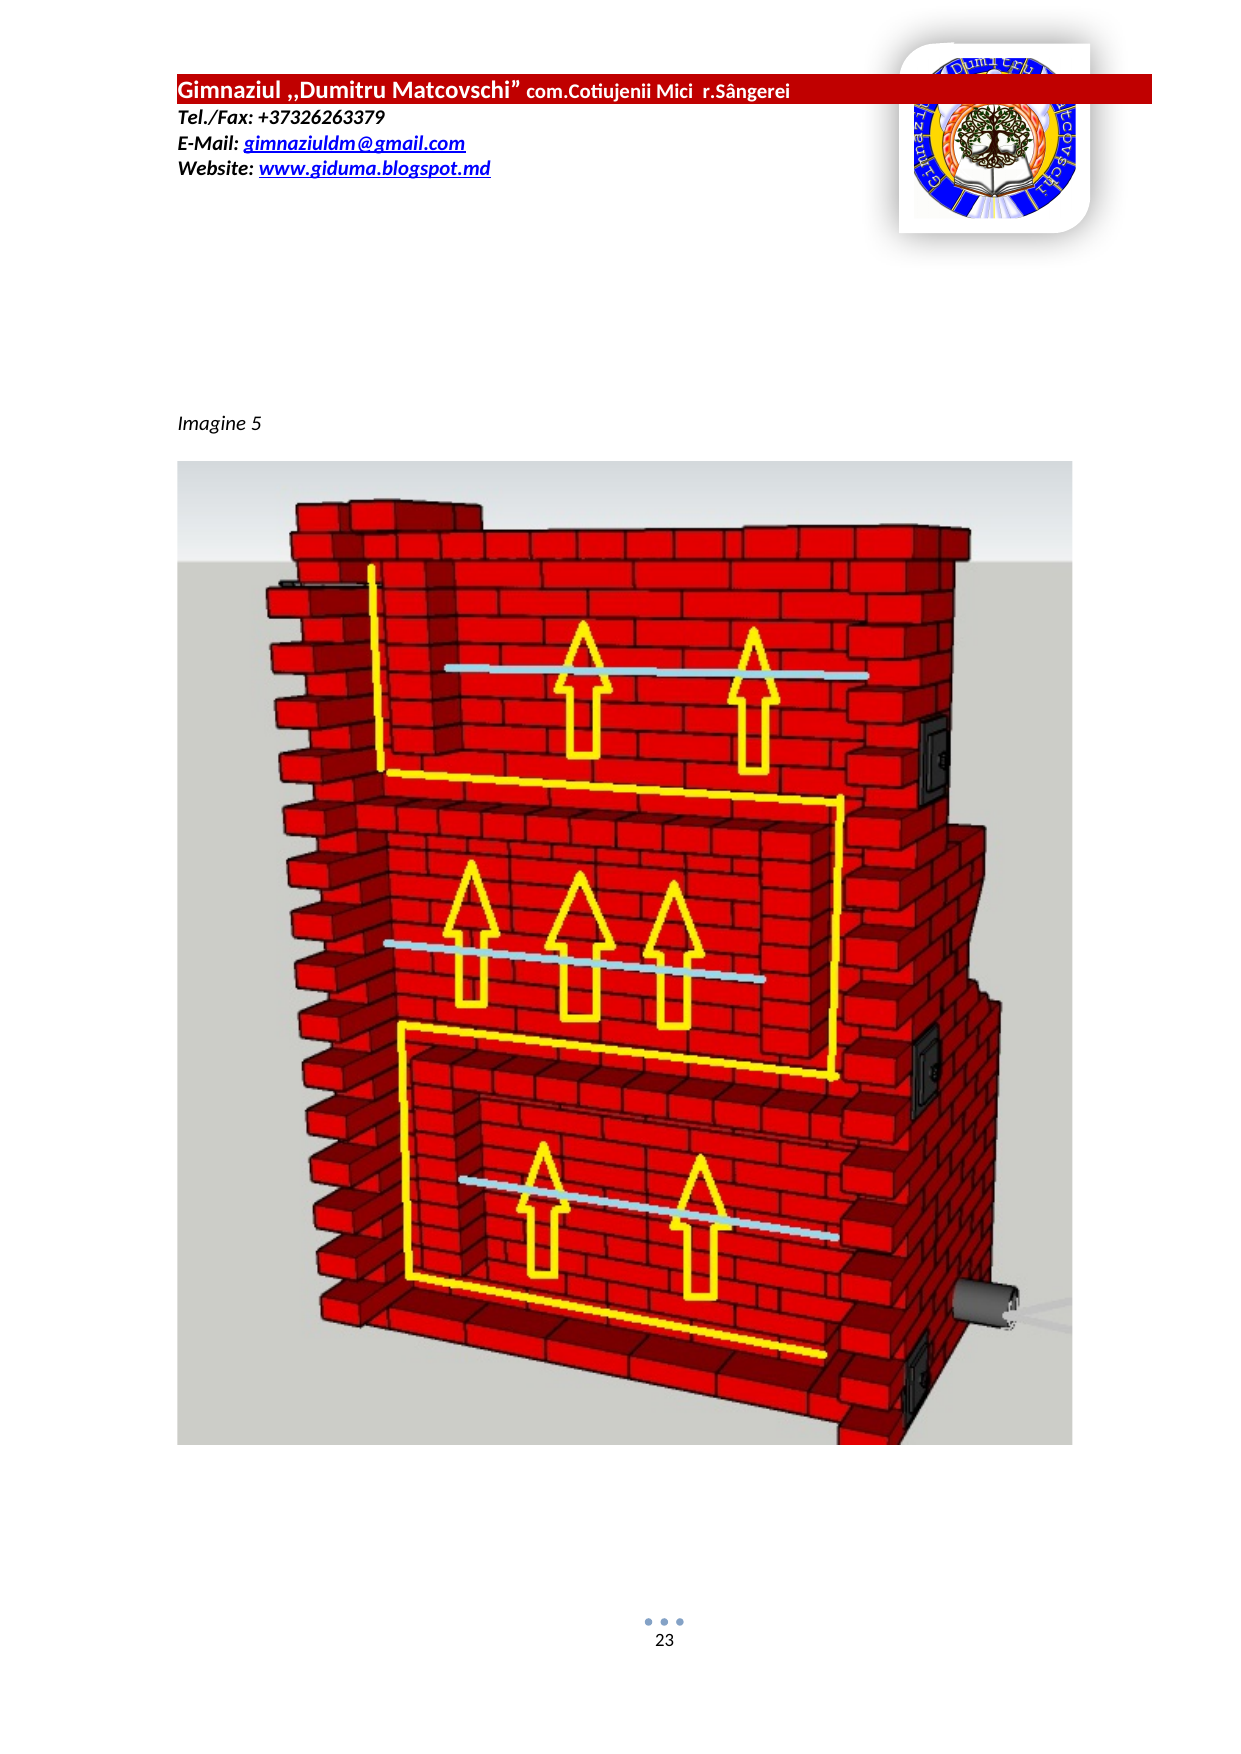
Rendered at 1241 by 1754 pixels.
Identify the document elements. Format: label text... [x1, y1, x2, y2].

picture [915, 59, 1075, 74]
text Imagine 5 [177, 411, 1152, 436]
picture [177, 461, 1073, 1445]
picture [914, 104, 1075, 218]
